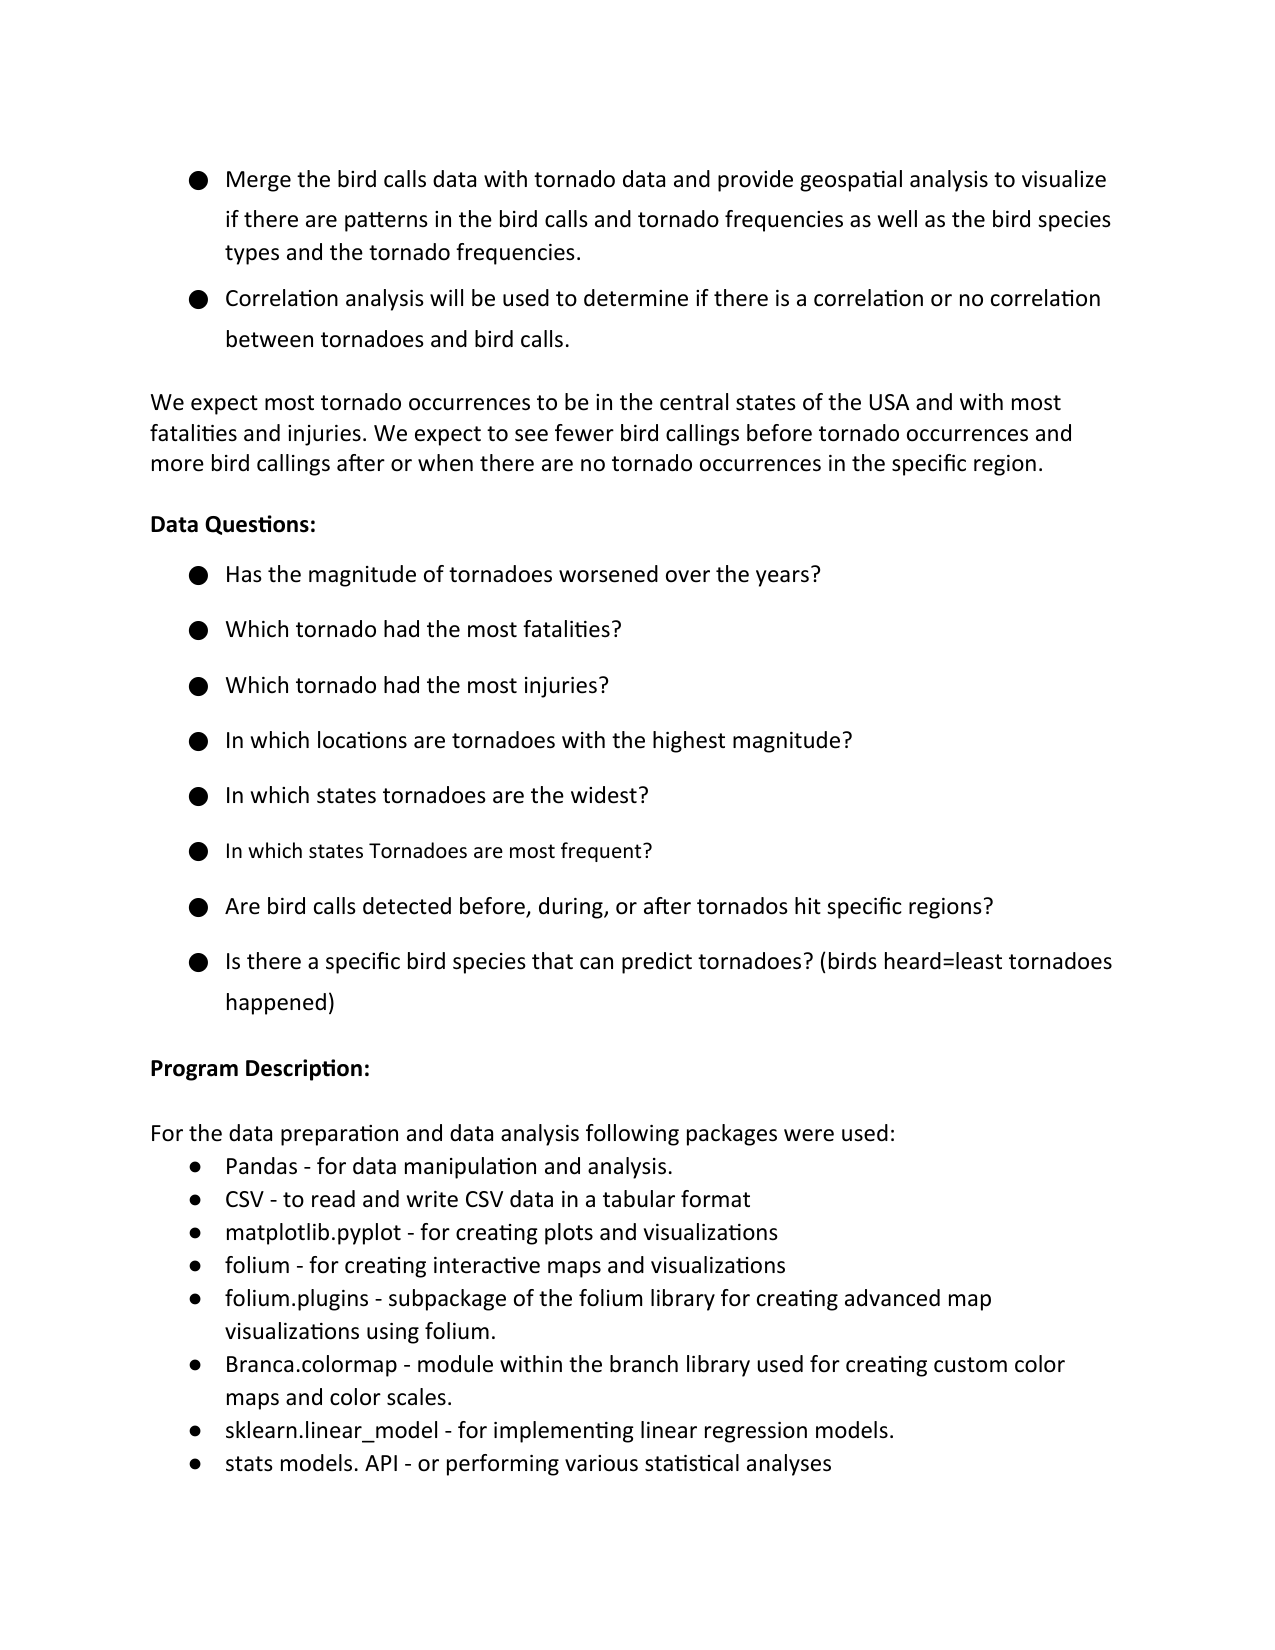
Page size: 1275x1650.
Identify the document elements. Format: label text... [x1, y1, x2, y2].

list Which tornado had the most injuries? [187, 656, 1125, 707]
list Which tornado had the most fatalities? [187, 601, 1125, 652]
list matplotlib.pyplot - for creating plots and visualizations [187, 1217, 1125, 1247]
list CSV - to read and write CSV data in a tabular format [187, 1184, 1125, 1214]
list folium.plugins - subpackage of the folium library for creating advanced map visualizations using folium. [187, 1282, 1125, 1346]
text We expect most tornado occurrences to be in the central states of the USA and with most fatalities and injuries. We expect to see fewer bird callings before tornado occurrences and more bird callings after or when there are no tornado occurrences in the specific region. [150, 387, 1125, 478]
list folium - for creating interactive maps and visualizations [187, 1249, 1125, 1280]
text For the data preparation and data analysis following packages were used: [150, 1118, 1125, 1148]
list In which states tornadoes are the widest? [187, 767, 1125, 818]
list sklearn.linear_model - for implementing linear regression models. [187, 1414, 1125, 1445]
list Pandas - for data manipulation and analysis. [187, 1151, 1125, 1181]
list Branca.colormap - module within the branch library used for creating custom color maps and color scales. [187, 1348, 1125, 1412]
list Are bird calls detected before, during, or after tornados hit specific regions? [187, 877, 1125, 928]
list Merge the bird calls data with tornado data and provide geospatial analysis to visualize if there are patterns in the bird calls and tornado frequencies as well as the bird species types and the tornado frequencies. [187, 150, 1125, 267]
list In which states Tornadoes are most frequent? [187, 822, 1125, 873]
list Correlation analysis will be used to determine if there is a correlation or no correlation between tornadoes and bird calls. [187, 269, 1125, 354]
list Is there a specific bird species that can predict tornadoes? (birds heard=least tornadoes happened) [187, 933, 1125, 1017]
list In which locations are tornadoes with the highest magnitude? [187, 711, 1125, 763]
list stats models. API - or performing various statistical analyses [187, 1447, 1125, 1478]
list Has the magnitude of tornadoes worsened over the years? [187, 545, 1125, 597]
text Data Questions: [150, 509, 1125, 539]
text Program Description: [150, 1052, 1125, 1083]
